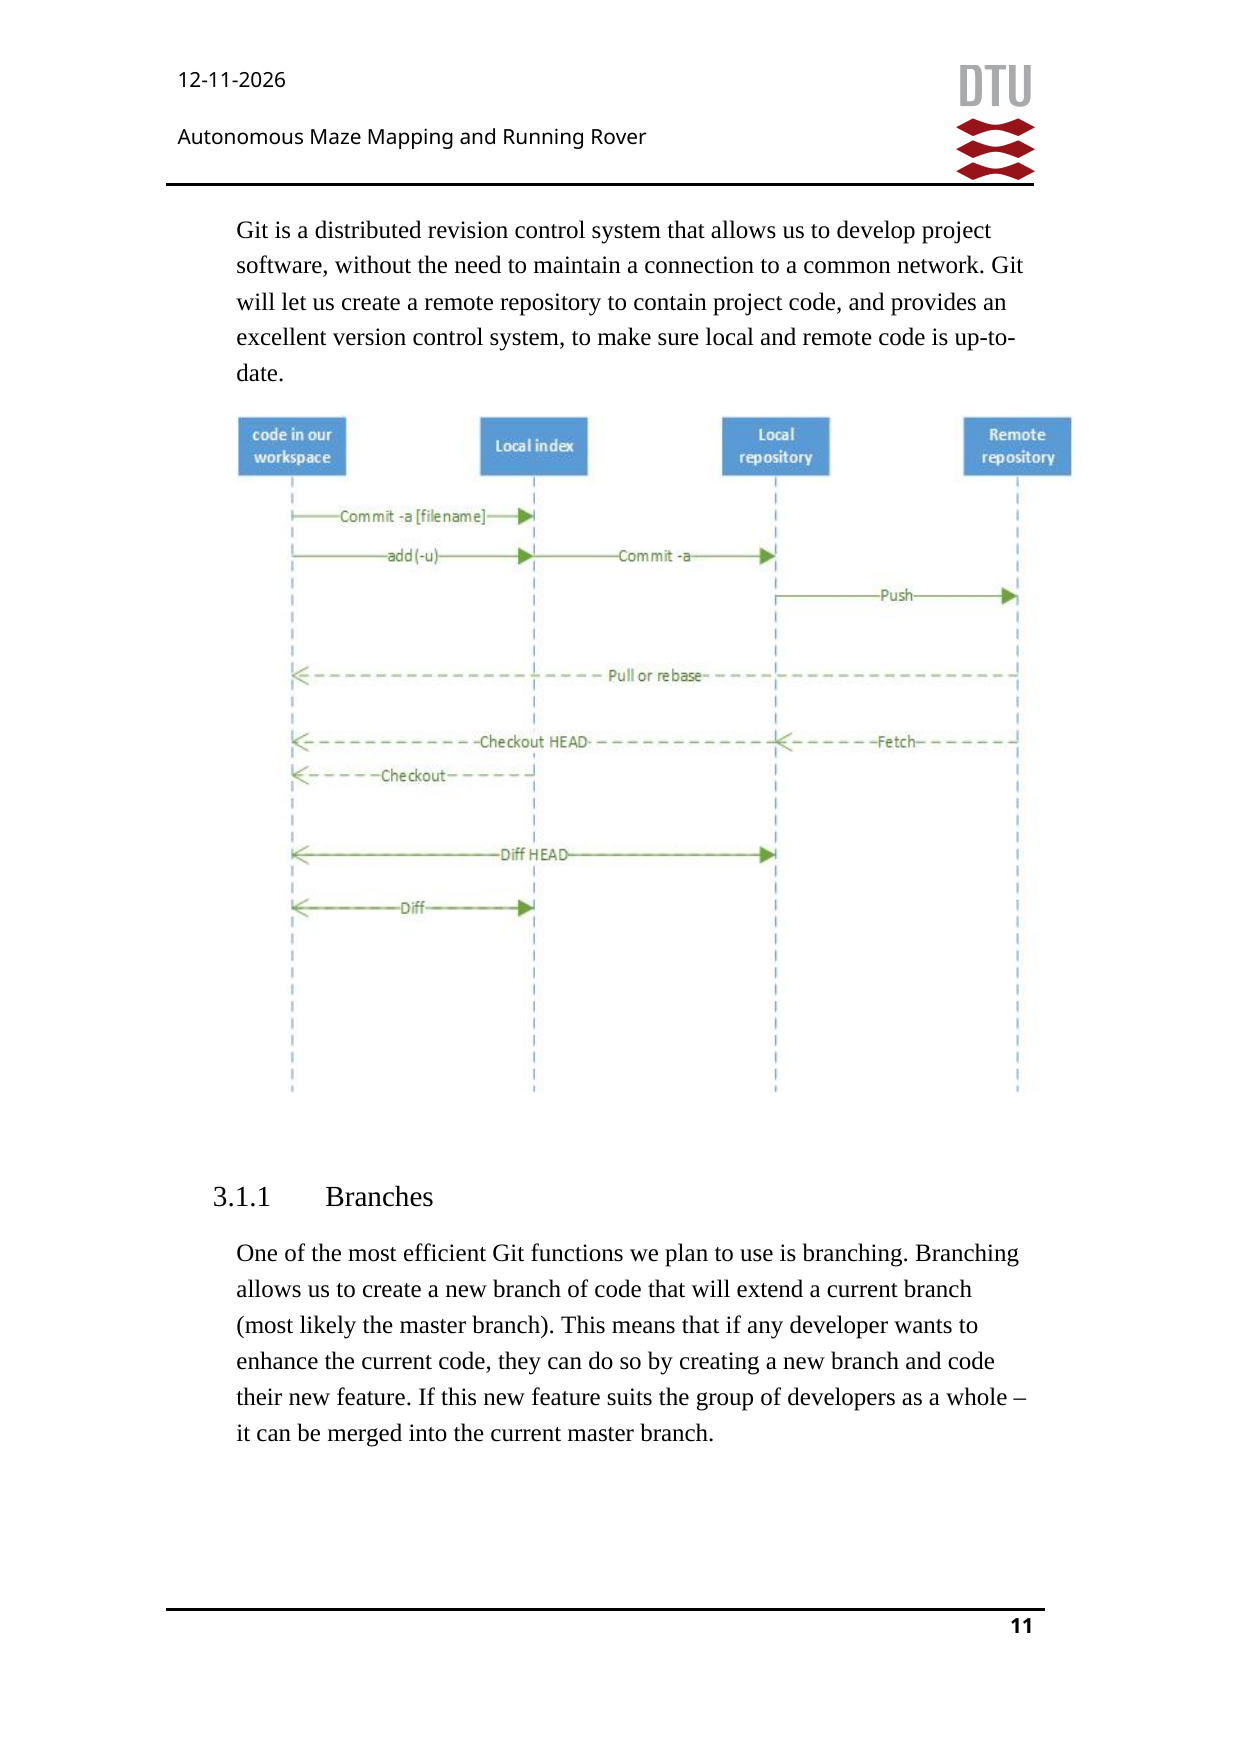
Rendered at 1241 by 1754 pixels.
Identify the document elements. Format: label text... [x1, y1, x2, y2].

text Git is a distributed revision control system that allows us to develop project software, without the need to maintain a connection to a common network. Git will let us create a remote repository to contain project code, and provides an excellent version control system, to make sure local and remote code is up-to-date. [236, 215, 1033, 387]
picture [956, 65, 1035, 180]
picture [236, 415, 1074, 1093]
text One of the most efficient Git functions we plan to use is branching. Branching allows us to create a new branch of code that will extend a current branch (most likely the master branch). This means that if any developer wants to enhance the current code, they can do so by creating a new branch and code their new feature. If this new feature suits the group of developers as a whole – it can be merged into the current master branch. [236, 1238, 1033, 1446]
subtitle Branches [213, 1179, 1033, 1213]
